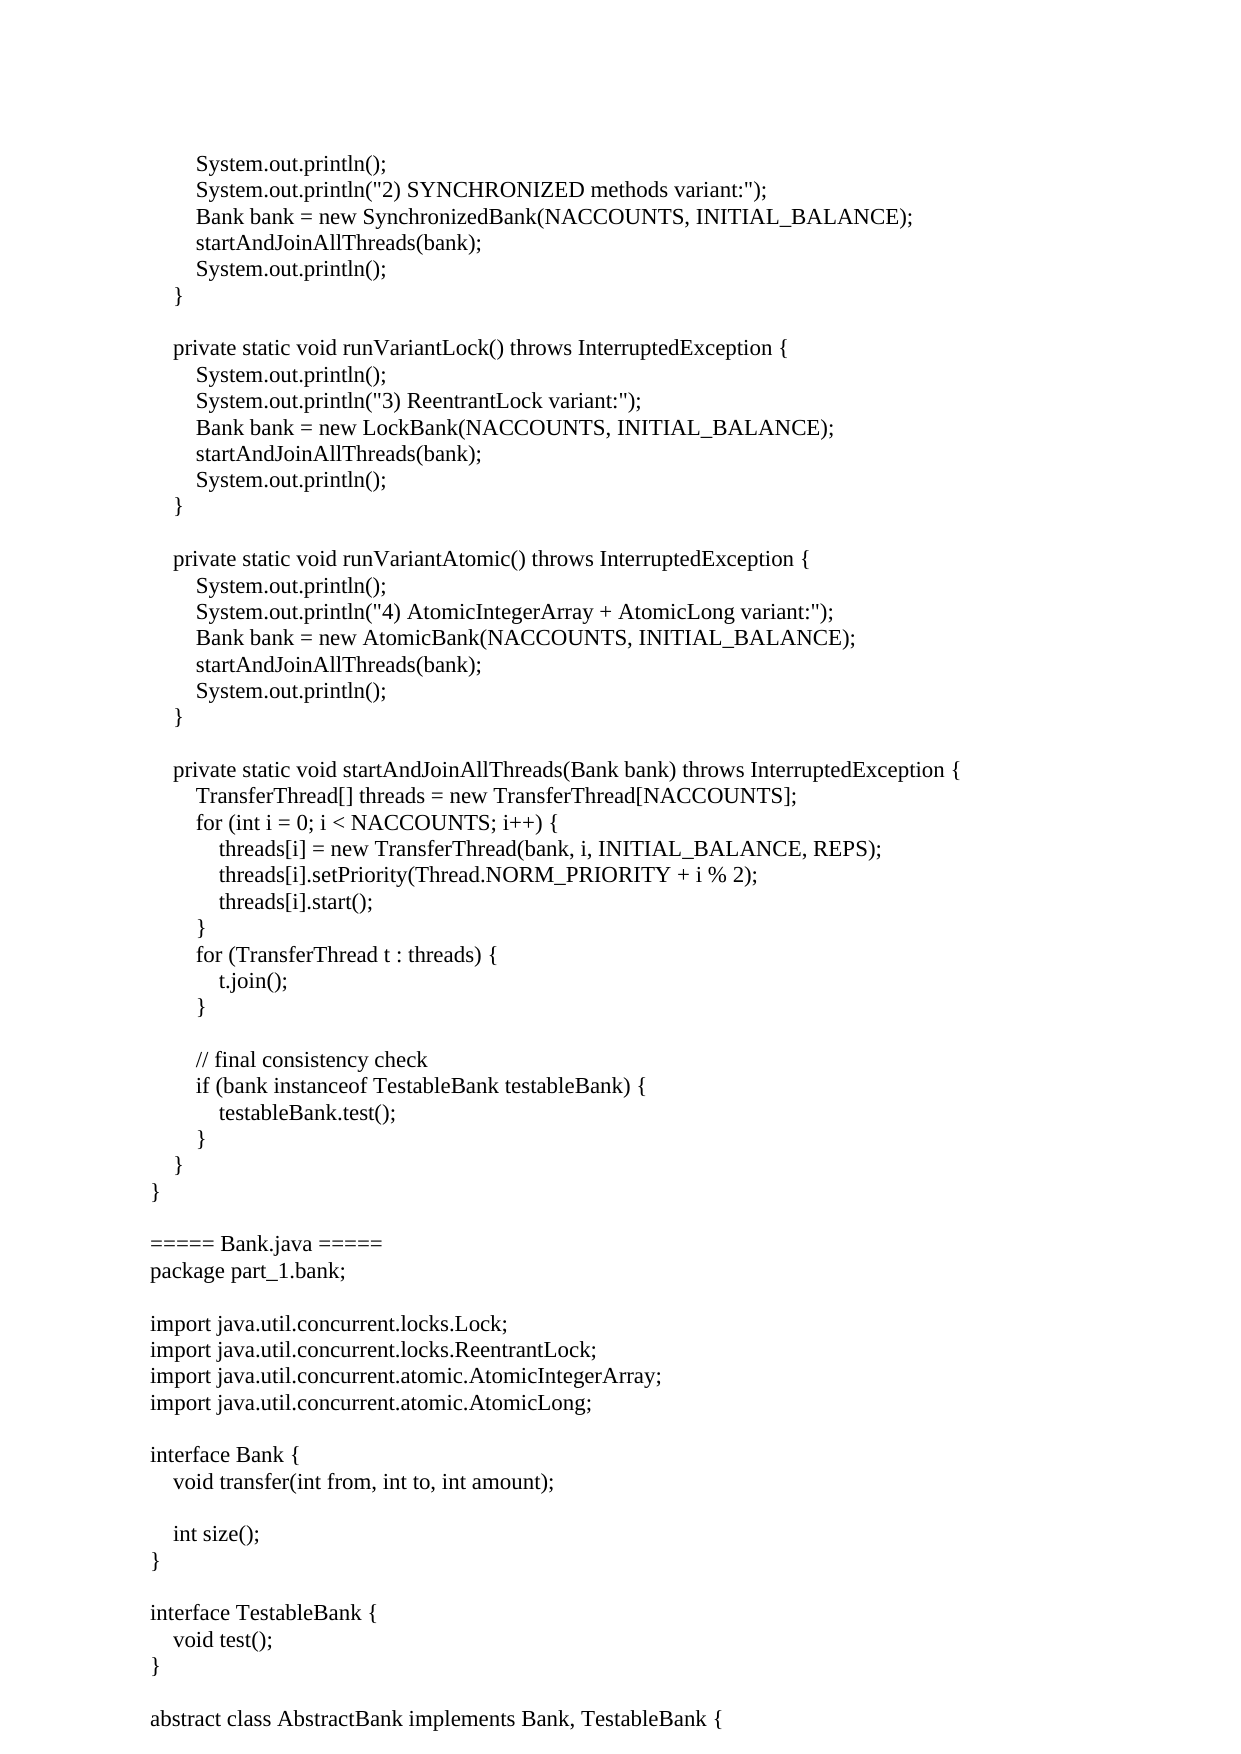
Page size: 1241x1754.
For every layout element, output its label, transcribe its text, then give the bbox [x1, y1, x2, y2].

text import java.util.concurrent.atomic.AtomicLong; [150, 1389, 1090, 1415]
text Bank bank = new SynchronizedBank(NACCOUNTS, INITIAL_BALANCE); [150, 203, 1090, 229]
text import java.util.concurrent.locks.Lock; [150, 1309, 1090, 1336]
text int size(); [150, 1520, 1090, 1547]
text interface Bank { [150, 1441, 1090, 1468]
text } [150, 1547, 1090, 1573]
text threads[i].setPriority(Thread.NORM_PRIORITY + i % 2); [150, 862, 1090, 888]
text System.out.println(); [150, 255, 1090, 282]
text Bank bank = new AtomicBank(NACCOUNTS, INITIAL_BALANCE); [150, 624, 1090, 651]
text abstract class AbstractBank implements Bank, TestableBank { [150, 1705, 1090, 1731]
text } [150, 493, 1090, 519]
text for (int i = 0; i < NACCOUNTS; i++) { [150, 809, 1090, 835]
text private static void startAndJoinAllThreads(Bank bank) throws InterruptedException { [150, 756, 1090, 782]
text System.out.println("4) AtomicIntegerArray + AtomicLong variant:"); [150, 598, 1090, 624]
text System.out.println(); [150, 361, 1090, 387]
text } [150, 1151, 1090, 1178]
text testableBank.test(); [150, 1099, 1090, 1125]
text for (TransferThread t : threads) { [150, 941, 1090, 967]
text } [150, 703, 1090, 730]
text void test(); [150, 1626, 1090, 1652]
text } [150, 1178, 1090, 1204]
text Bank bank = new LockBank(NACCOUNTS, INITIAL_BALANCE); [150, 413, 1090, 440]
text private static void runVariantLock() throws InterruptedException { [150, 334, 1090, 361]
text threads[i].start(); [150, 888, 1090, 914]
text startAndJoinAllThreads(bank); [150, 440, 1090, 466]
text private static void runVariantAtomic() throws InterruptedException { [150, 545, 1090, 572]
text System.out.println("2) SYNCHRONIZED methods variant:"); [150, 176, 1090, 203]
text } [150, 1652, 1090, 1678]
text interface TestableBank { [150, 1599, 1090, 1626]
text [150, 150, 1090, 176]
text import java.util.concurrent.locks.ReentrantLock; [150, 1336, 1090, 1362]
text if (bank instanceof TestableBank testableBank) { [150, 1072, 1090, 1099]
text startAndJoinAllThreads(bank); [150, 229, 1090, 255]
text } [150, 1125, 1090, 1151]
text System.out.println(); [150, 466, 1090, 493]
text startAndJoinAllThreads(bank); [150, 651, 1090, 677]
text void transfer(int from, int to, int amount); [150, 1468, 1090, 1494]
text System.out.println(); [150, 677, 1090, 703]
text ===== Bank.java ===== [150, 1231, 1090, 1257]
text threads[i] = new TransferThread(bank, i, INITIAL_BALANCE, REPS); [150, 835, 1090, 862]
text // final consistency check [150, 1046, 1090, 1072]
text package part_1.bank; [150, 1257, 1090, 1283]
text System.out.println(); [150, 572, 1090, 598]
text } [150, 282, 1090, 308]
text import java.util.concurrent.atomic.AtomicIntegerArray; [150, 1362, 1090, 1389]
text t.join(); [150, 967, 1090, 993]
text } [150, 993, 1090, 1020]
text System.out.println("3) ReentrantLock variant:"); [150, 387, 1090, 413]
text TransferThread[] threads = new TransferThread[NACCOUNTS]; [150, 782, 1090, 809]
text } [150, 914, 1090, 941]
